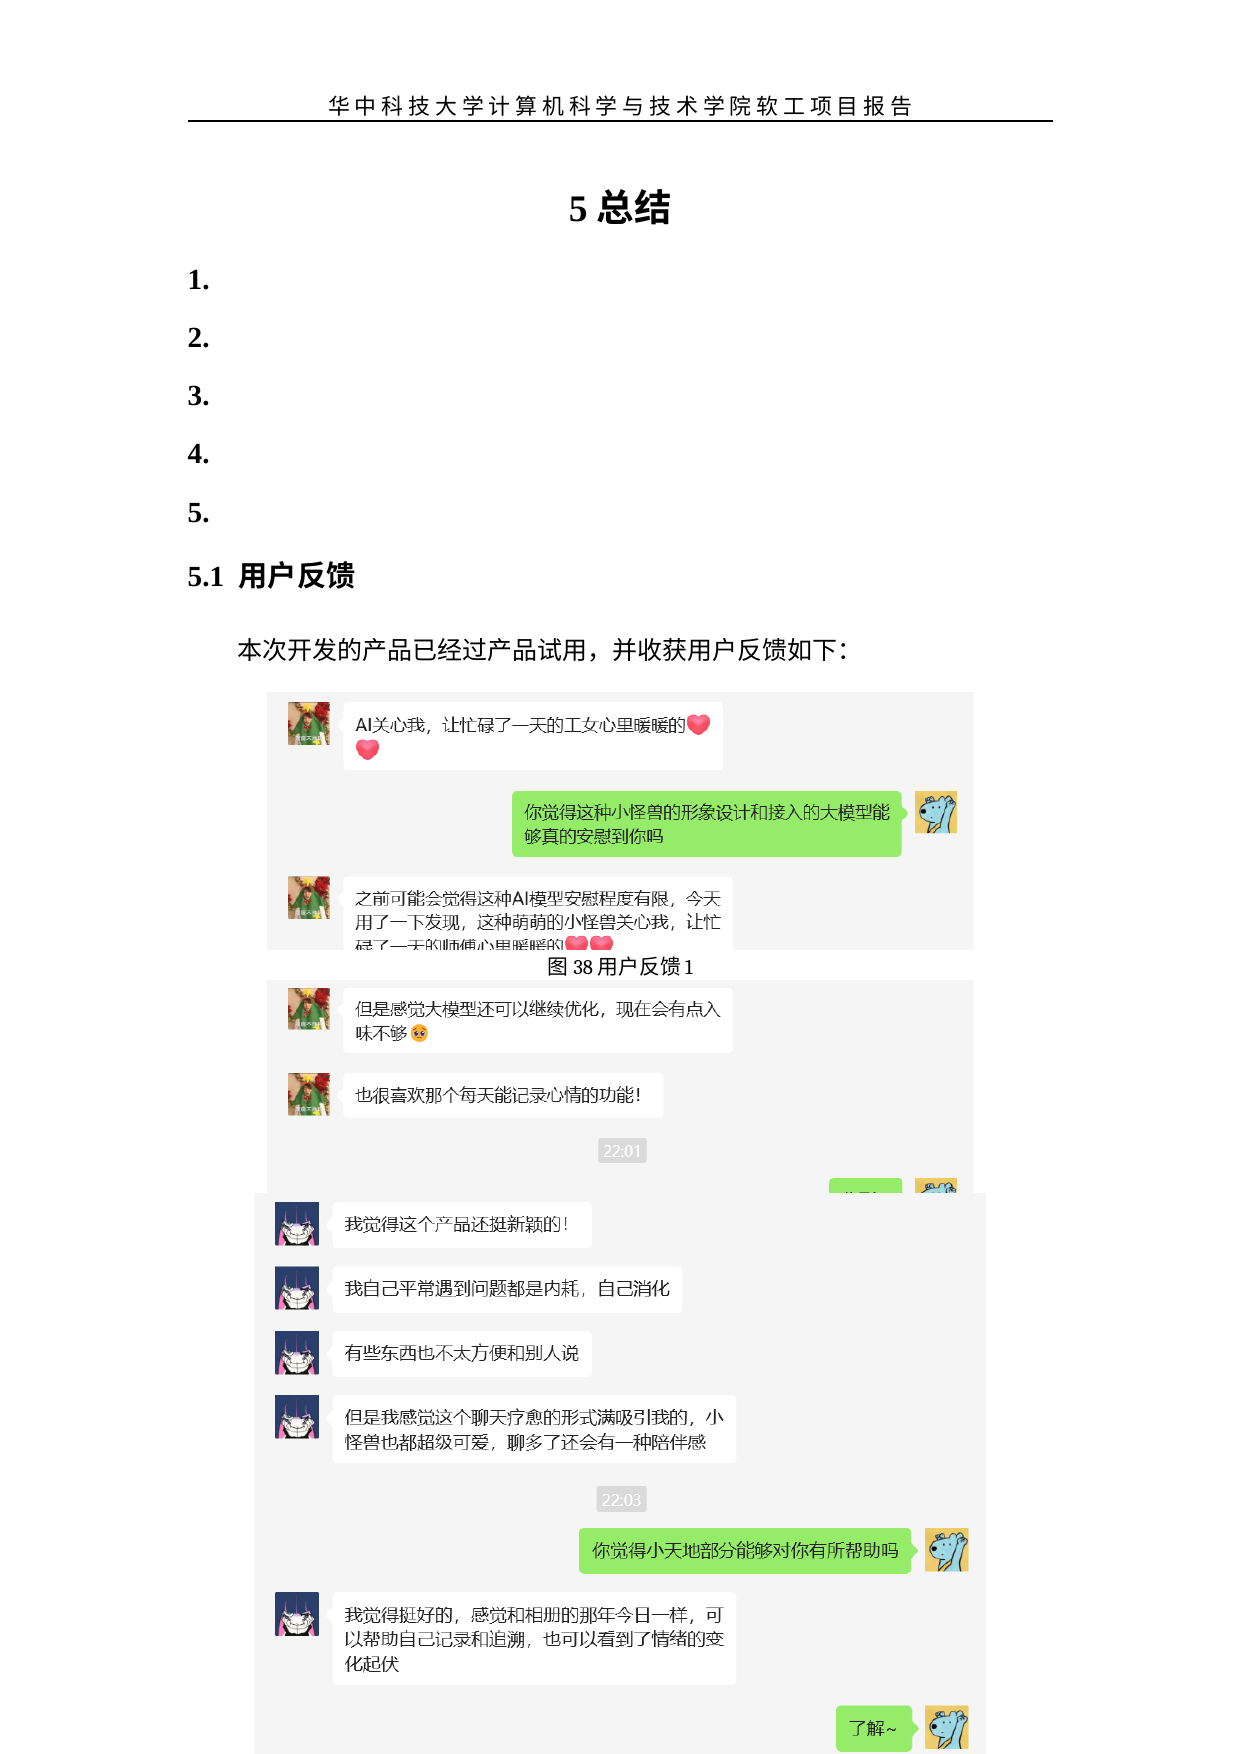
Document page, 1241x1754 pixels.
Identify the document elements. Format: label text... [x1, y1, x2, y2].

list 用户反馈 [187, 553, 1053, 595]
picture [254, 981, 987, 1754]
text 本次开发的产品已经过产品试用，并收获用户反馈如下： [187, 622, 1053, 669]
text 5 总结 [187, 178, 1053, 232]
picture [266, 692, 974, 950]
